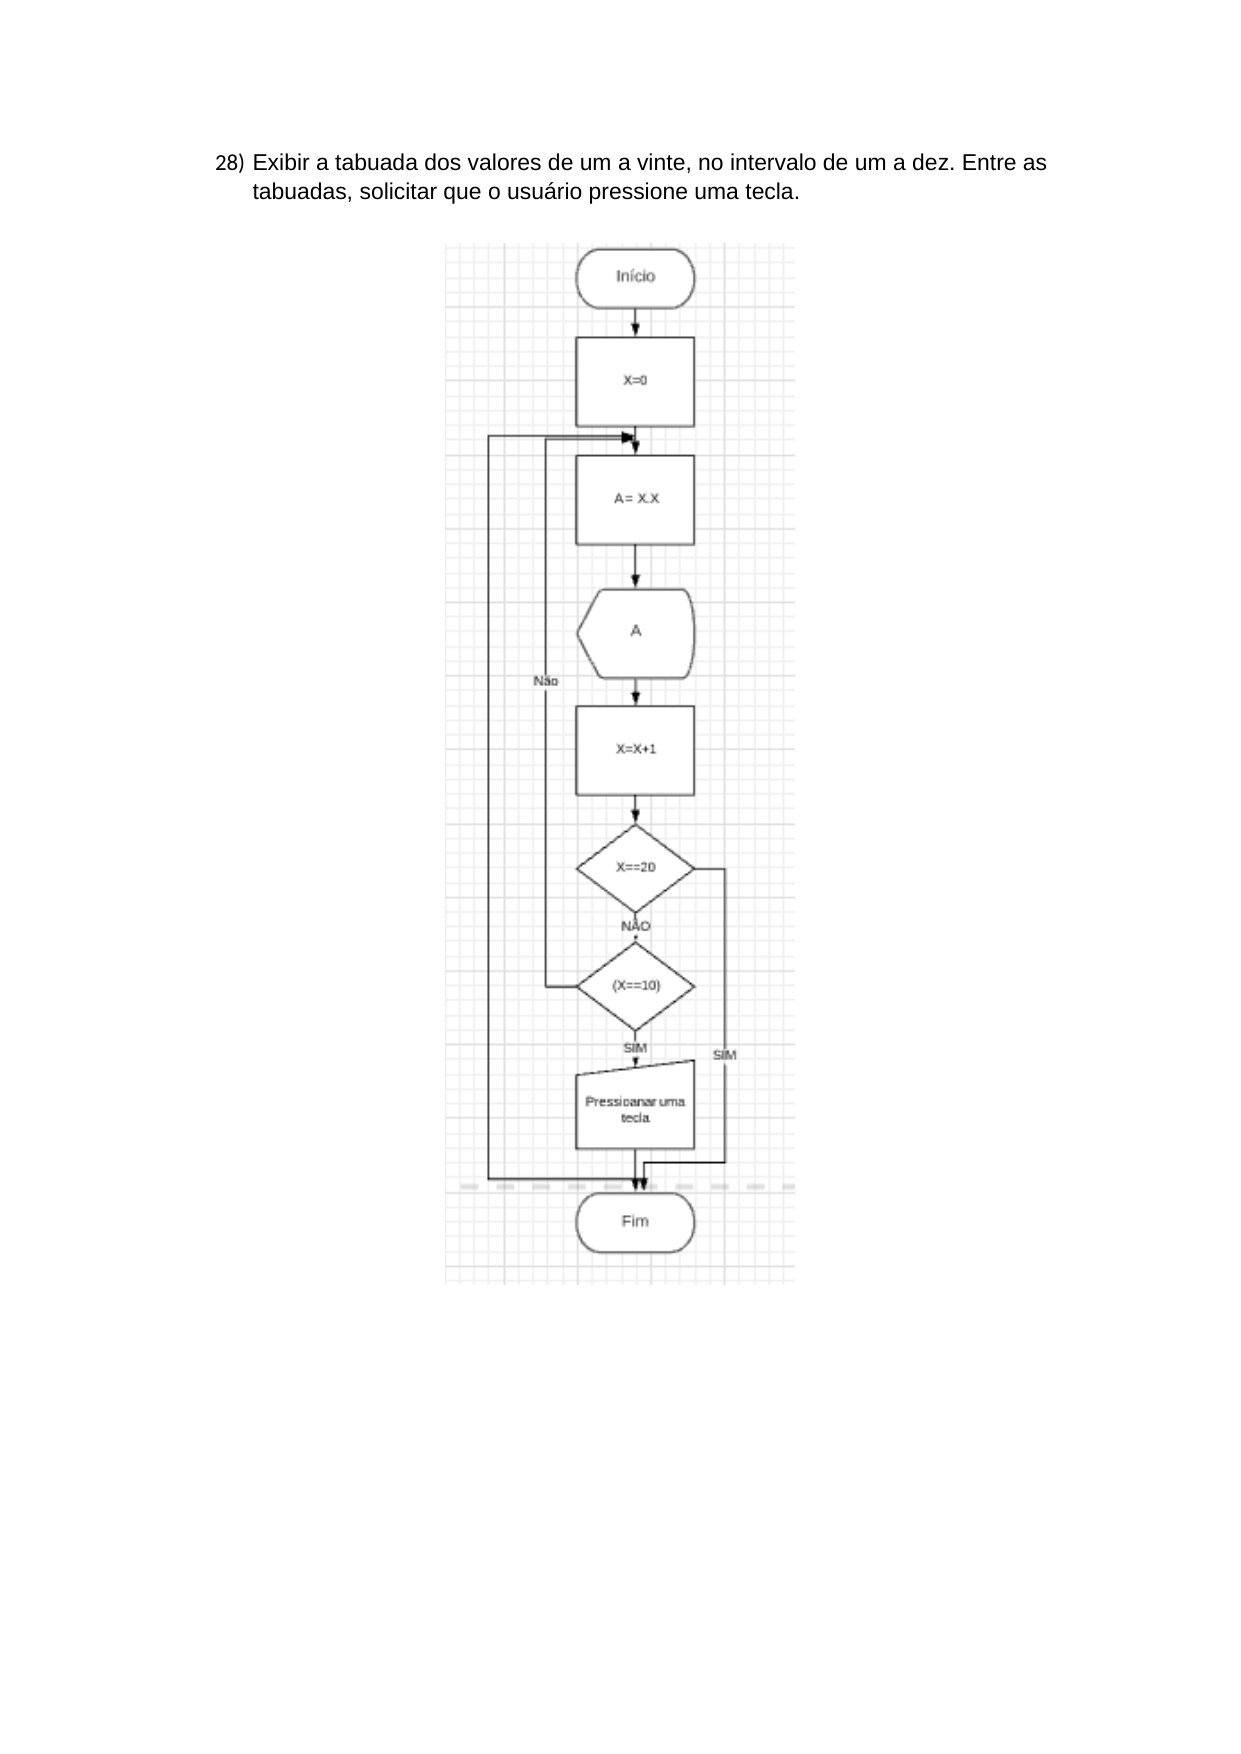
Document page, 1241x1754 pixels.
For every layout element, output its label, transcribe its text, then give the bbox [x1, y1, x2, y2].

list Exibir a tabuada dos valores de um a vinte, no intervalo de um a dez. Entre as tabuadas, solicitar que o usuário pressione uma tecla. [215, 148, 1063, 204]
picture [445, 243, 795, 1285]
